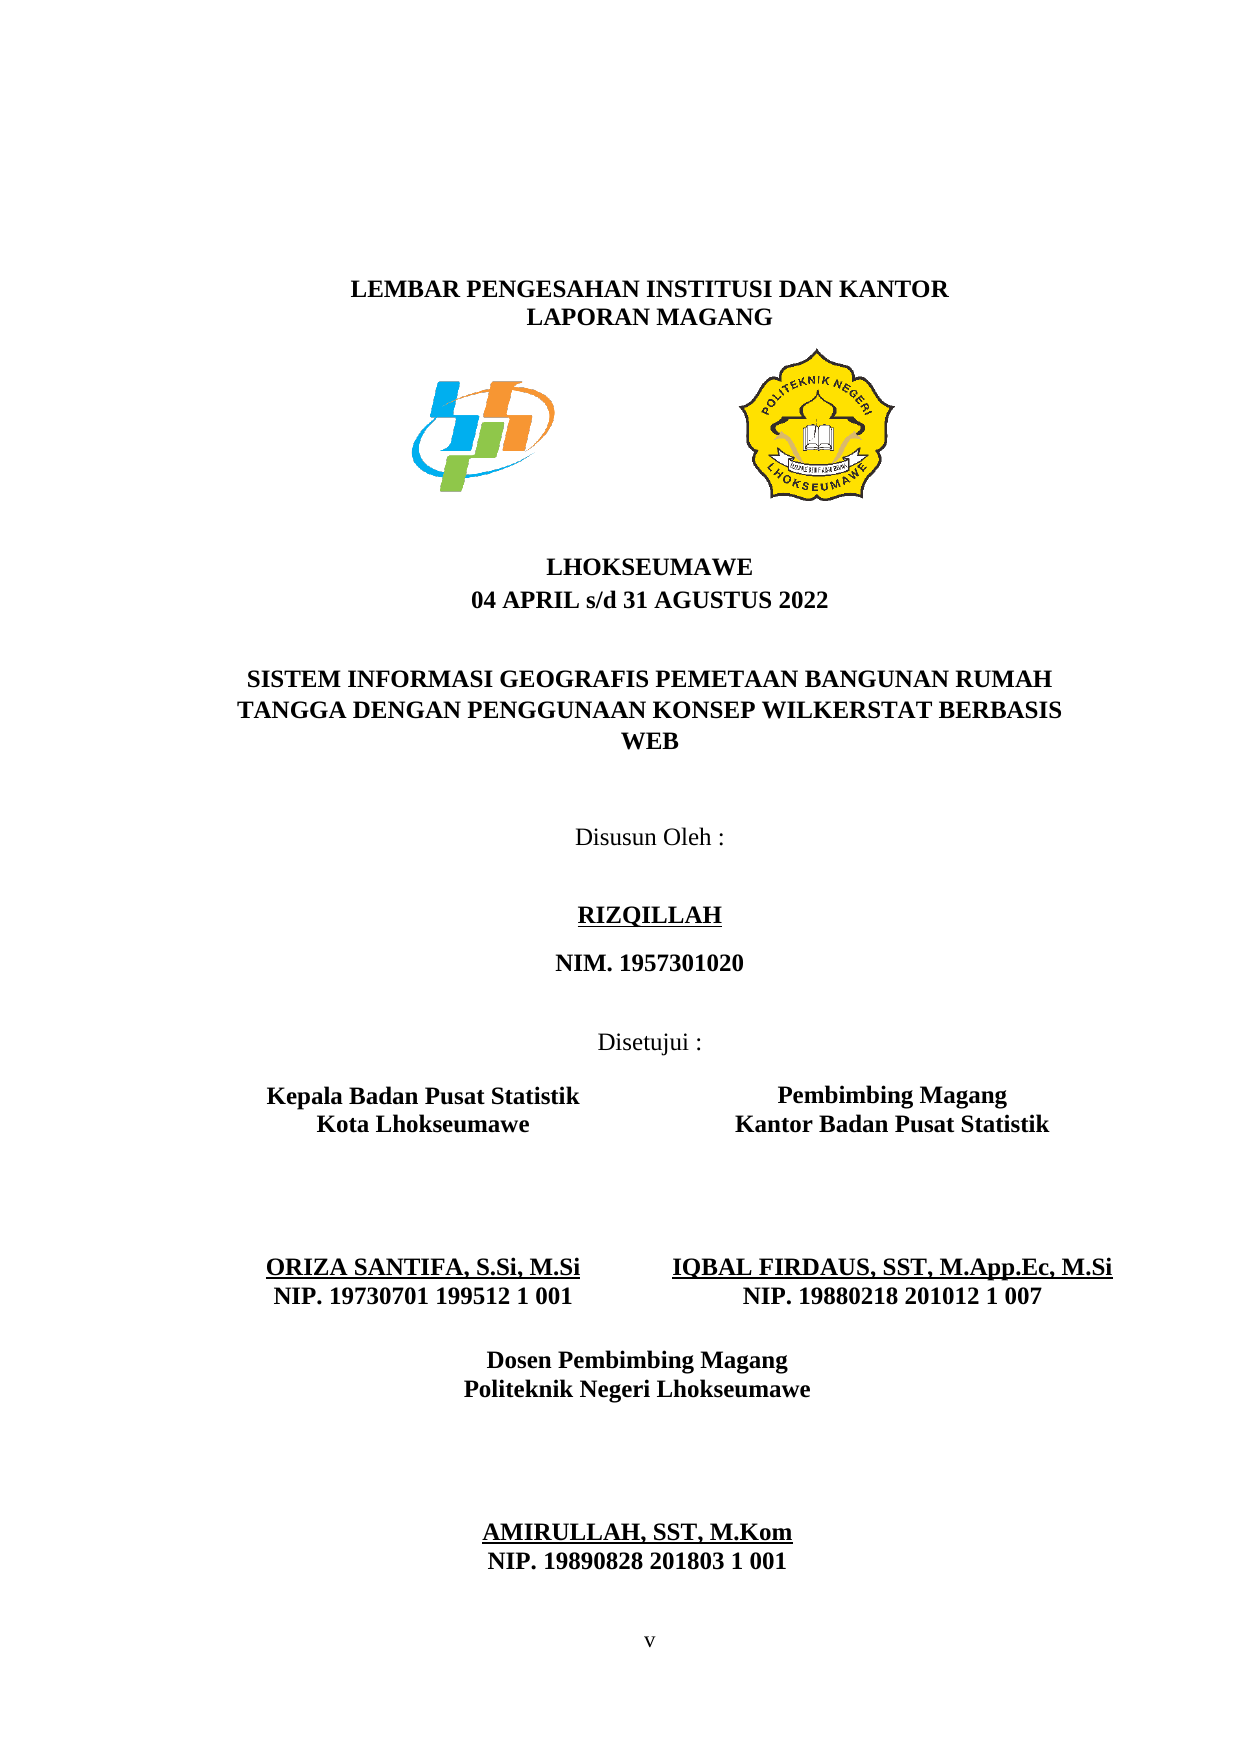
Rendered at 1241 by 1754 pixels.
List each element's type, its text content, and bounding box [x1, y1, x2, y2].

text Disusun Oleh : [236, 822, 1063, 851]
text Disetujui : [236, 1027, 1063, 1056]
text NIM. 1957301020 [236, 948, 1063, 977]
subtitle LEMBAR PENGESAHAN INSTITUSI DAN KANTOR [236, 274, 1063, 302]
picture [738, 348, 895, 501]
text 04 APRIL s/d 31 AGUSTUS 2022 [236, 586, 1063, 614]
text RIZQILLAH [236, 901, 1063, 929]
text LAPORAN MAGANG [236, 302, 1063, 331]
text LHOKSEUMAWE [236, 552, 1063, 581]
picture [392, 349, 567, 515]
text SISTEM INFORMASI GEOGRAFIS PEMETAAN BANGUNAN RUMAH TANGGA DENGAN PENGGUNAAN KONSEP WILKERSTAT BERBASIS WEB [236, 664, 1063, 755]
